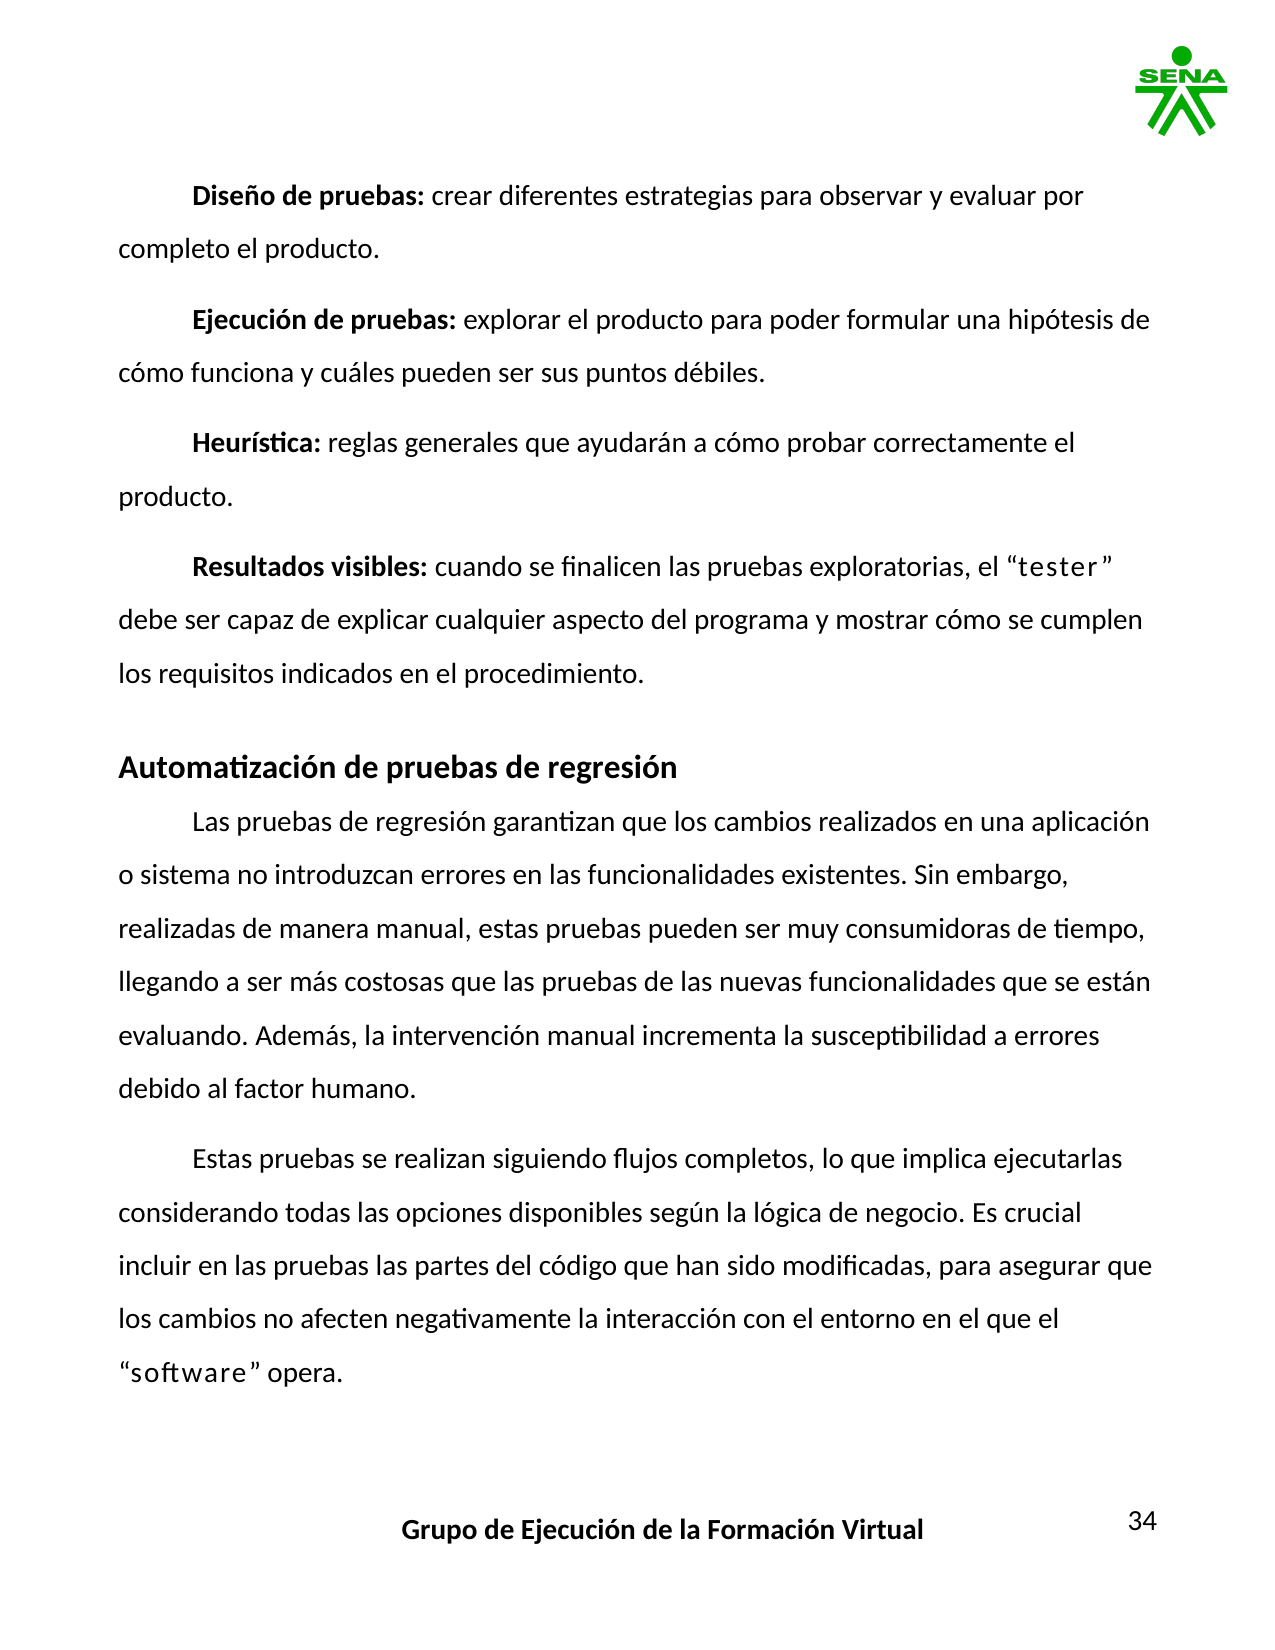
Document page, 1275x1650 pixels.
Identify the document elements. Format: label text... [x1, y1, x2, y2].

text Diseño de pruebas: crear diferentes estrategias para observar y evaluar por completo el producto. [118, 177, 1157, 266]
text Las pruebas de regresión garantizan que los cambios realizados en una aplicación o sistema no introduzcan errores en las funcionalidades existentes. Sin embargo, realizadas de manera manual, estas pruebas pueden ser muy consumidoras de tiempo, llegando a ser más costosas que las pruebas de las nuevas funcionalidades que se están evaluando. Además, la intervención manual incrementa la susceptibilidad a errores debido al factor humano. [118, 803, 1157, 1106]
text Ejecución de pruebas: explorar el producto para poder formular una hipótesis de cómo funciona y cuáles pueden ser sus puntos débiles. [118, 301, 1157, 390]
subtitle Automatización de pruebas de regresión [118, 746, 1157, 786]
text Heurística: reglas generales que ayudarán a cómo probar correctamente el producto. [118, 424, 1157, 513]
picture [1135, 46, 1228, 136]
text Resultados visibles: cuando se finalicen las pruebas exploratorias, el “tester” debe ser capaz de explicar cualquier aspecto del programa y mostrar cómo se cumplen los requisitos indicados en el procedimiento. [118, 548, 1157, 690]
text Estas pruebas se realizan siguiendo flujos completos, lo que implica ejecutarlas considerando todas las opciones disponibles según la lógica de negocio. Es crucial incluir en las pruebas las partes del código que han sido modificadas, para asegurar que los cambios no afecten negativamente la interacción con el entorno en el que el “software” opera. [118, 1140, 1157, 1390]
